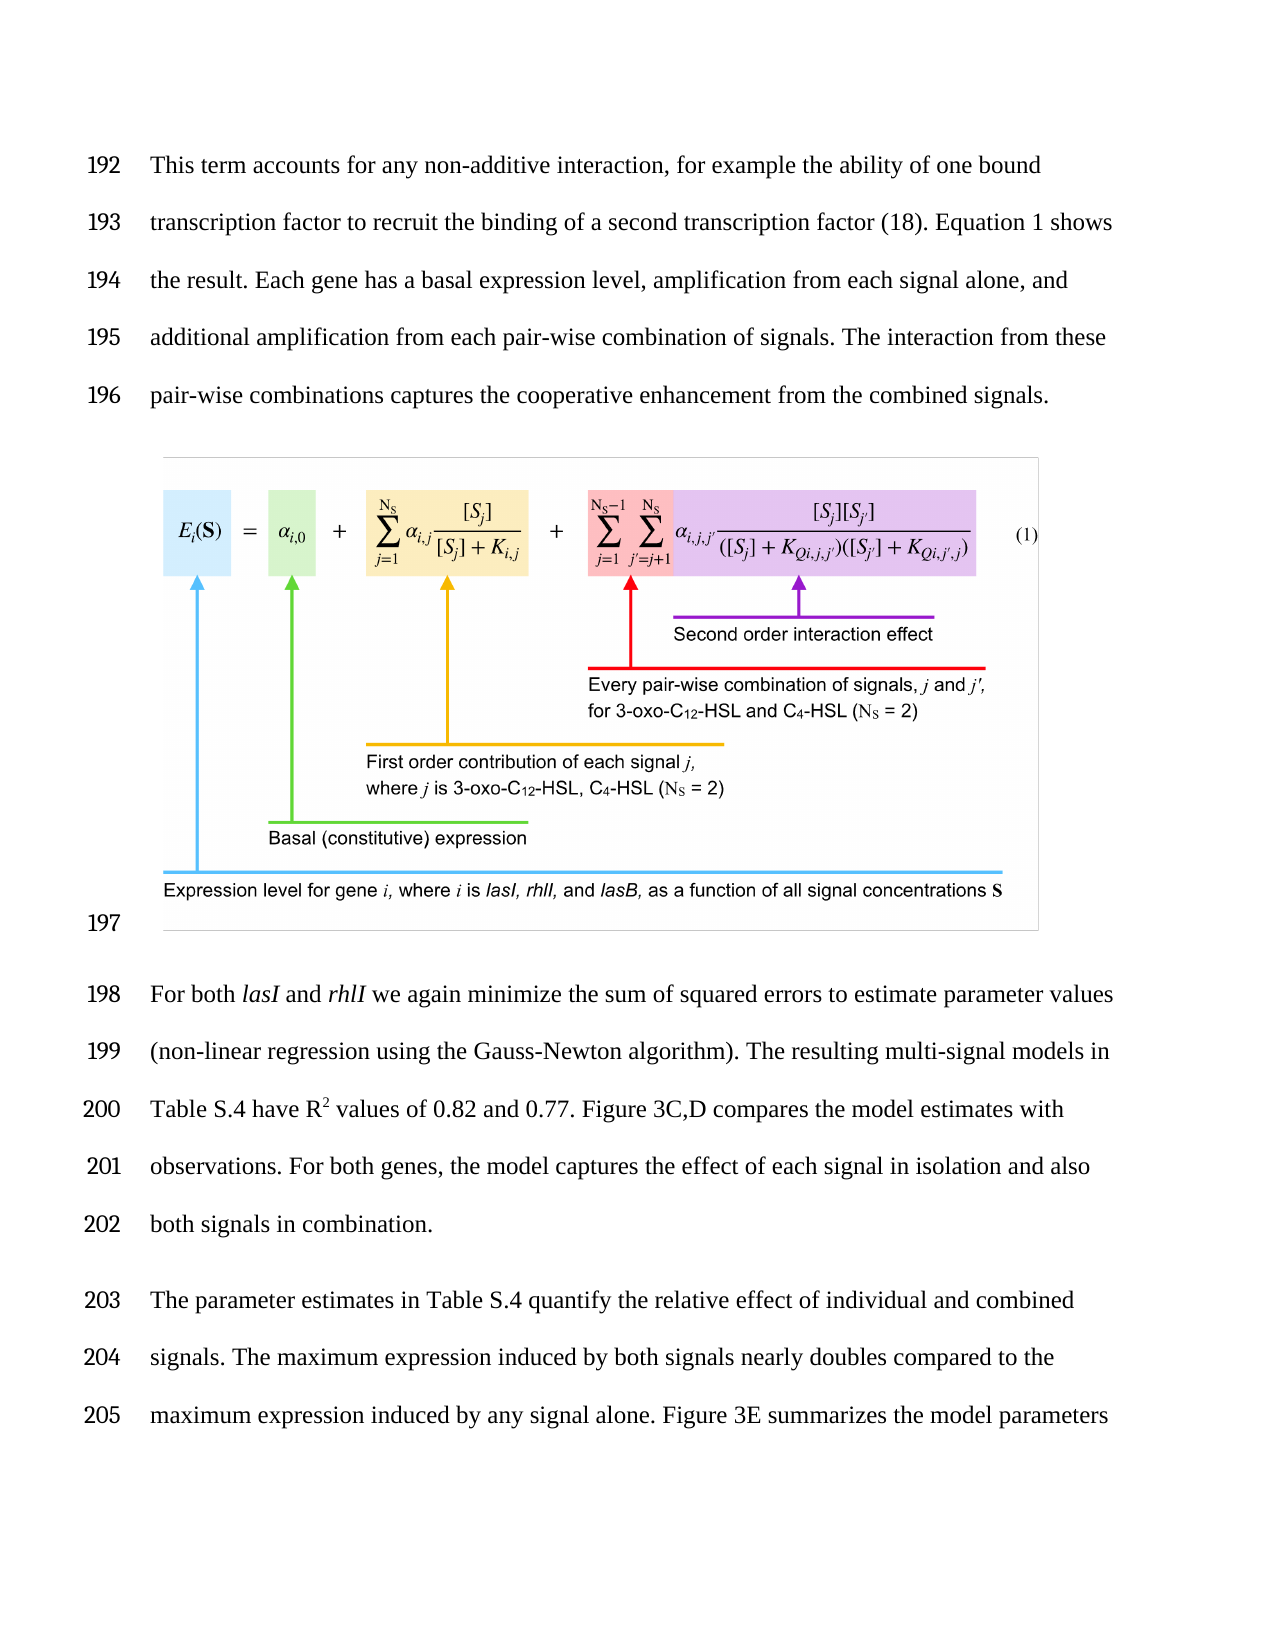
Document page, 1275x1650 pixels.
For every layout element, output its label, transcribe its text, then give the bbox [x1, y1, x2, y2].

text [150, 1285, 1125, 1429]
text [150, 150, 1125, 409]
picture [150, 456, 1050, 932]
text For both lasI and rhlI we again minimize the sum of squared errors to estimate parameter values (non-linear regression using the Gauss-Newton algorithm). The resulting multi-signal models in Table S.4 have R2 values of 0.82 and 0.77. Figure 3C,D compares the model estimates with observations. For both genes, the model captures the effect of each signal in isolation and also both signals in combination. [150, 979, 1125, 1237]
